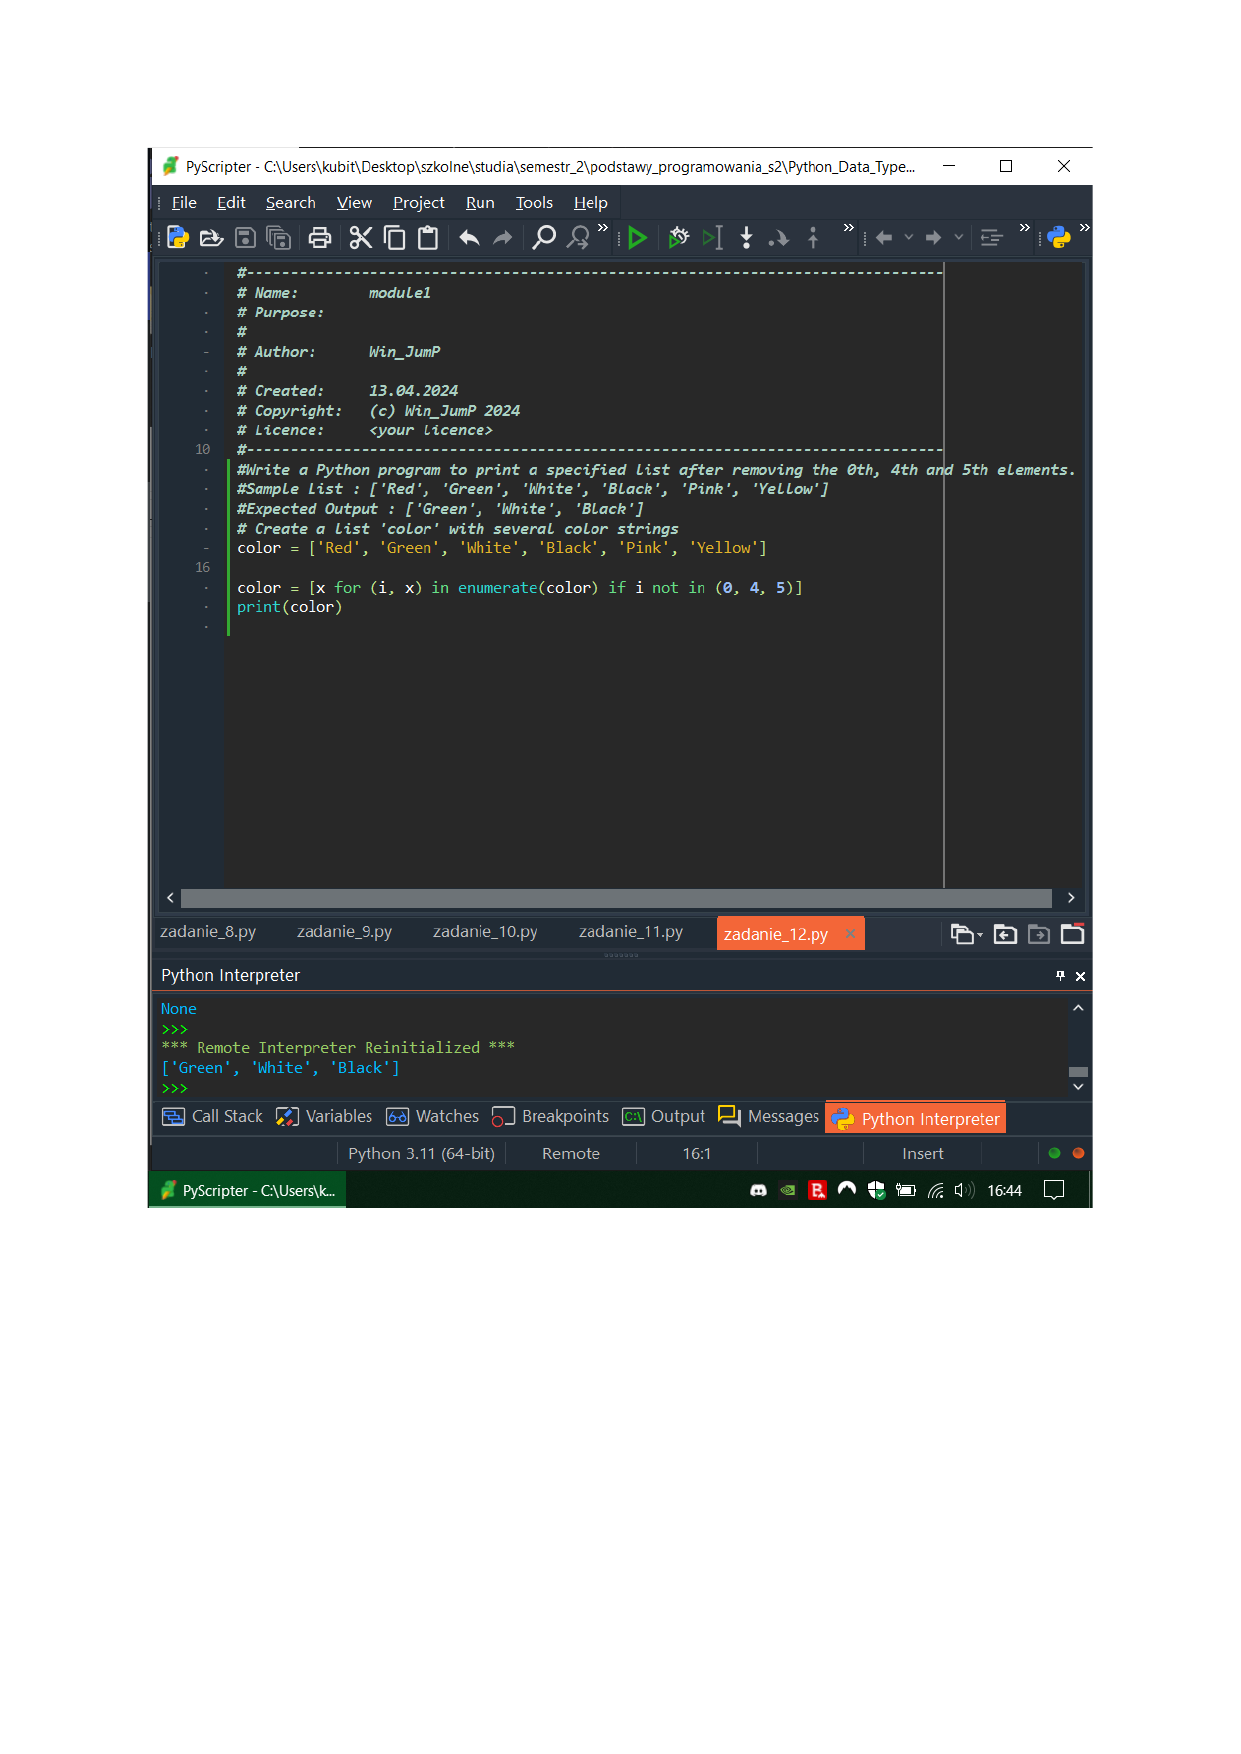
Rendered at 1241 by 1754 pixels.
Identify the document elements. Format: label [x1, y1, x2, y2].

picture [147, 147, 1093, 1208]
